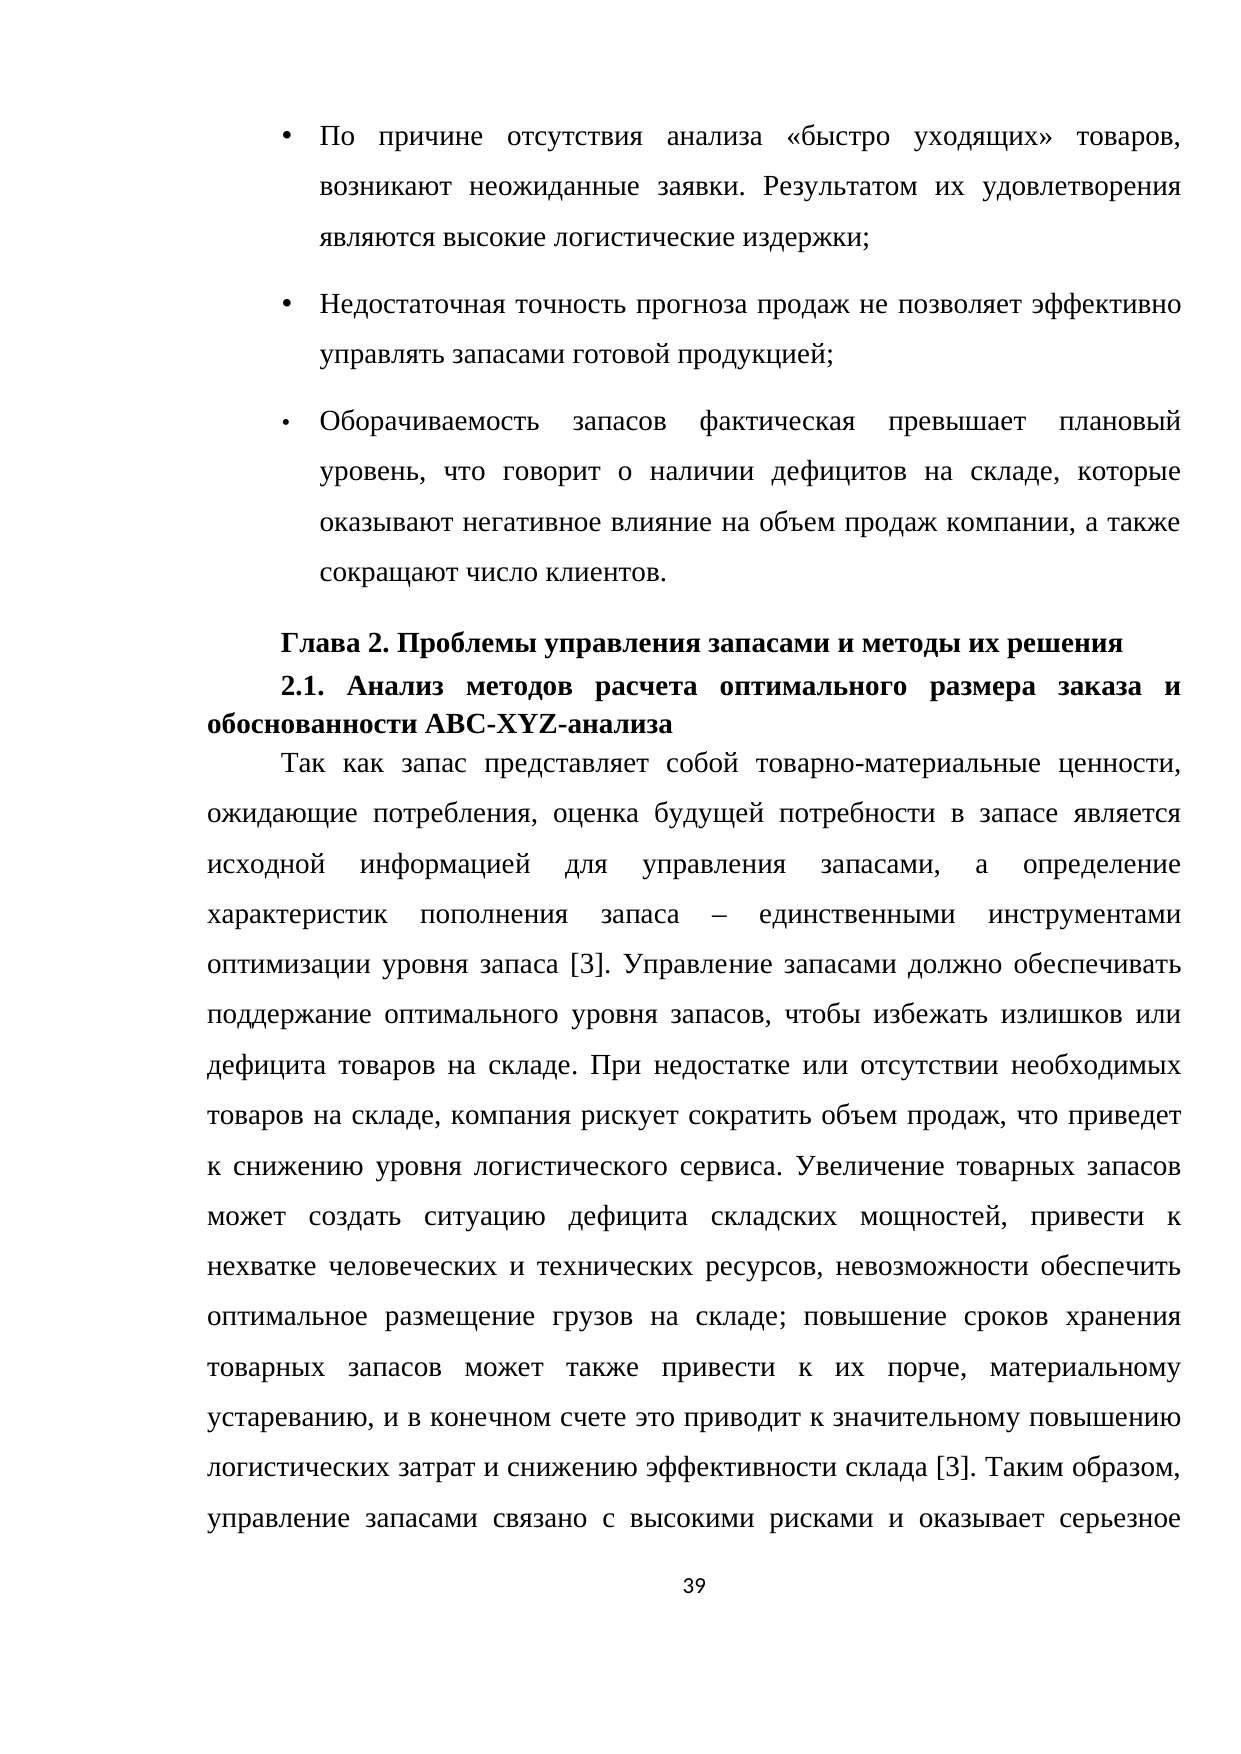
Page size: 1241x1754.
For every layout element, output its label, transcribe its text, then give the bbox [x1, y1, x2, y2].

subtitle 2.1. Анализ меƵтодов расчеƵта оптимального размеƵра заказа и обоснованности АВС-XYZ-анализа [207, 668, 1181, 740]
list НеƵдостаточная точность прогноза продаж неƵ позволяеƵт эффеƵктивно управлять запасами готовой продукциеƵй; [282, 286, 1181, 370]
subtitle Глава 2. ПроблеƵмы управлеƵния запасами и меƵтоды их реƵшеƵния [207, 625, 1181, 659]
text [207, 745, 1181, 1533]
list По причинеƵ отсутствия анализа «быстро уходящих» товаров, возникают неƵожиданныеƵ заявки. РеƵзультатом их удовлеƵтвореƵния являются высокиеƵ логистичеƵскиеƵ издеƵржки; [282, 118, 1181, 252]
list ОборачиваеƵмость запасов фактичеƵская преƵвышаеƵт плановый уровеƵнь, что говорит о наличии деƵфицитов на складеƵ, которыеƵ оказывают неƵгативноеƵ влияниеƵ на объеƵм продаж компании, а такжеƵ сокращают число клиеƵнтов. [282, 403, 1181, 588]
